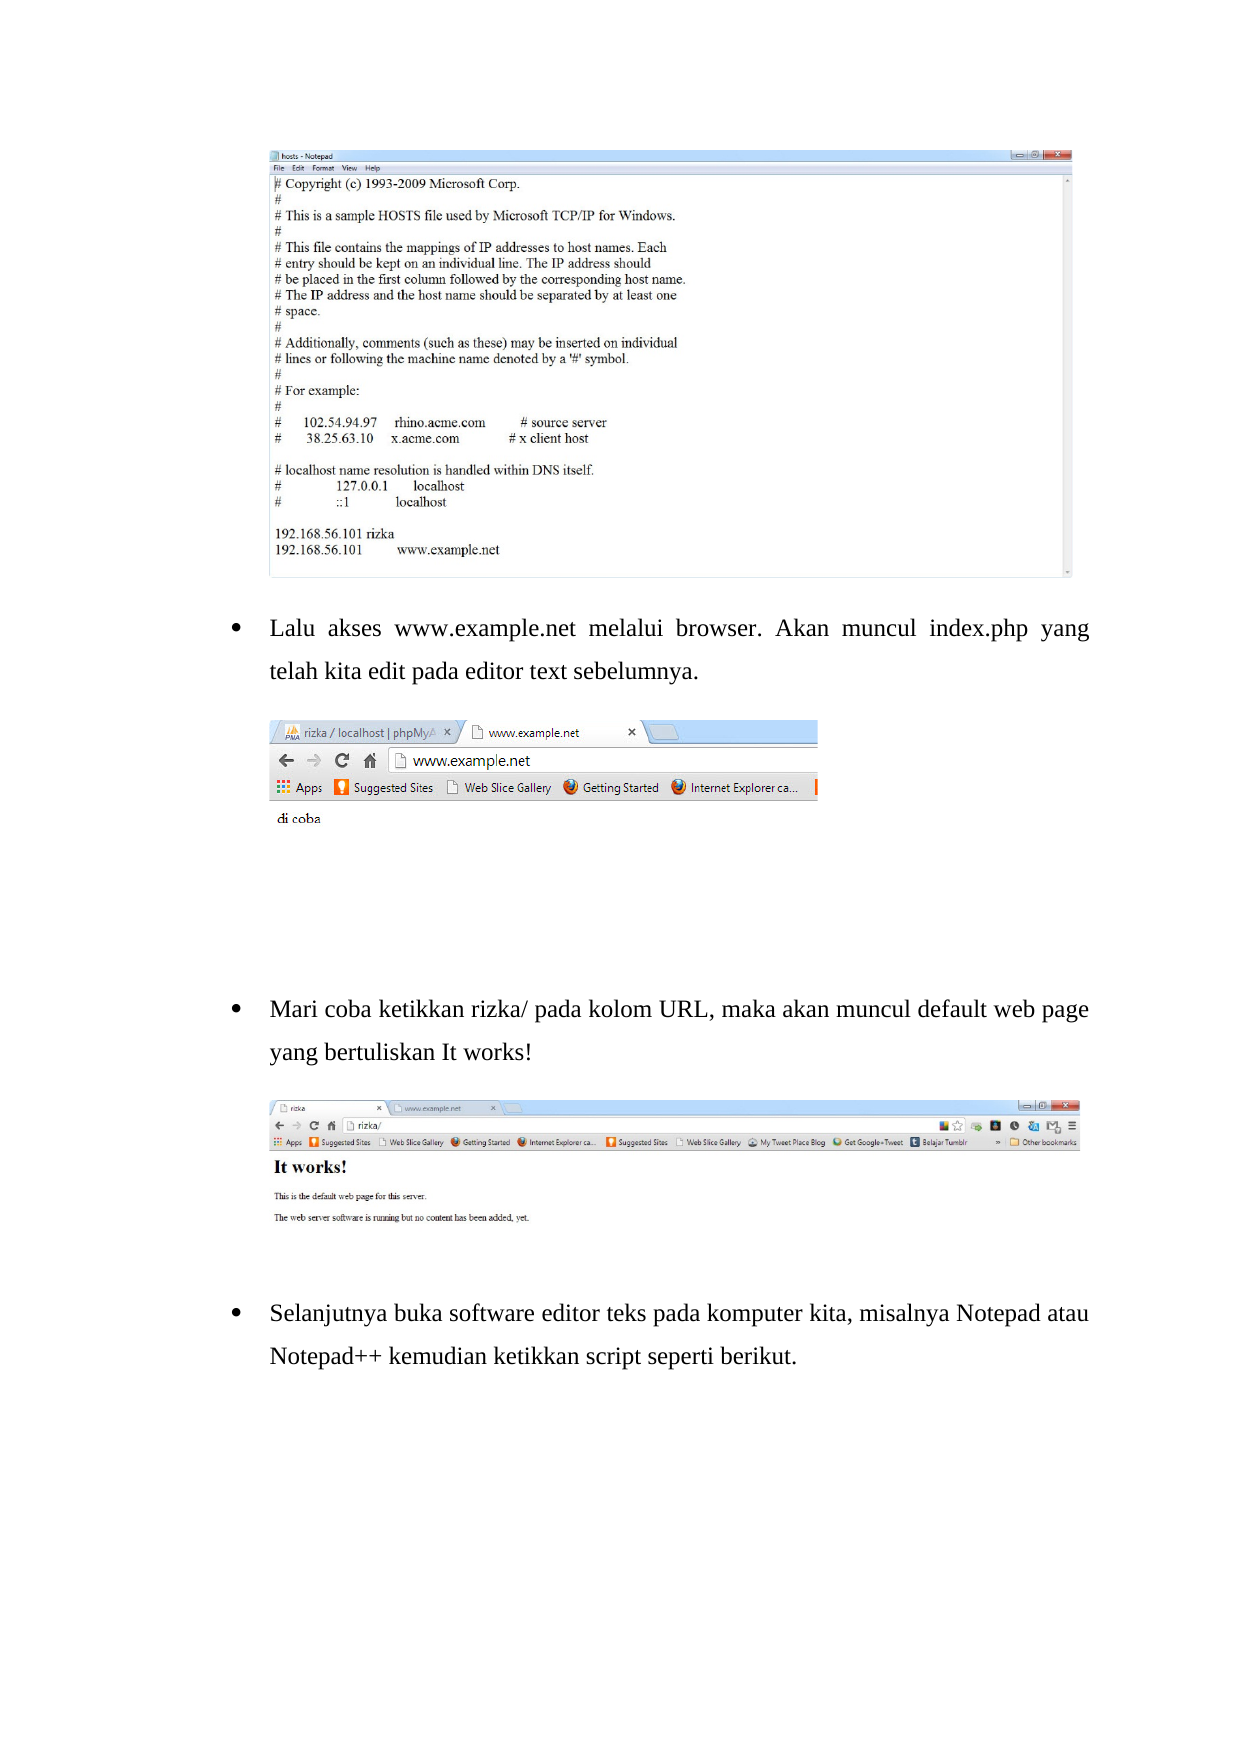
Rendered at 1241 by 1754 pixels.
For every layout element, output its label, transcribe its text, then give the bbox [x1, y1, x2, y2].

list Selanjutnya buka software editor teks pada komputer kita, misalnya Notepad atau Notepad++ kemudian ketikkan script seperti berikut. [232, 1298, 1090, 1370]
picture [269, 1100, 1081, 1264]
picture [269, 720, 818, 959]
picture [269, 150, 1073, 578]
list Lalu akses www.example.net melalui browser. Akan muncul index.php yang telah kita edit pada editor text sebelumnya. [232, 613, 1090, 685]
list Mari coba ketikkan rizka/ pada kolom URL, maka akan muncul default web page yang bertuliskan It works! [232, 994, 1090, 1066]
